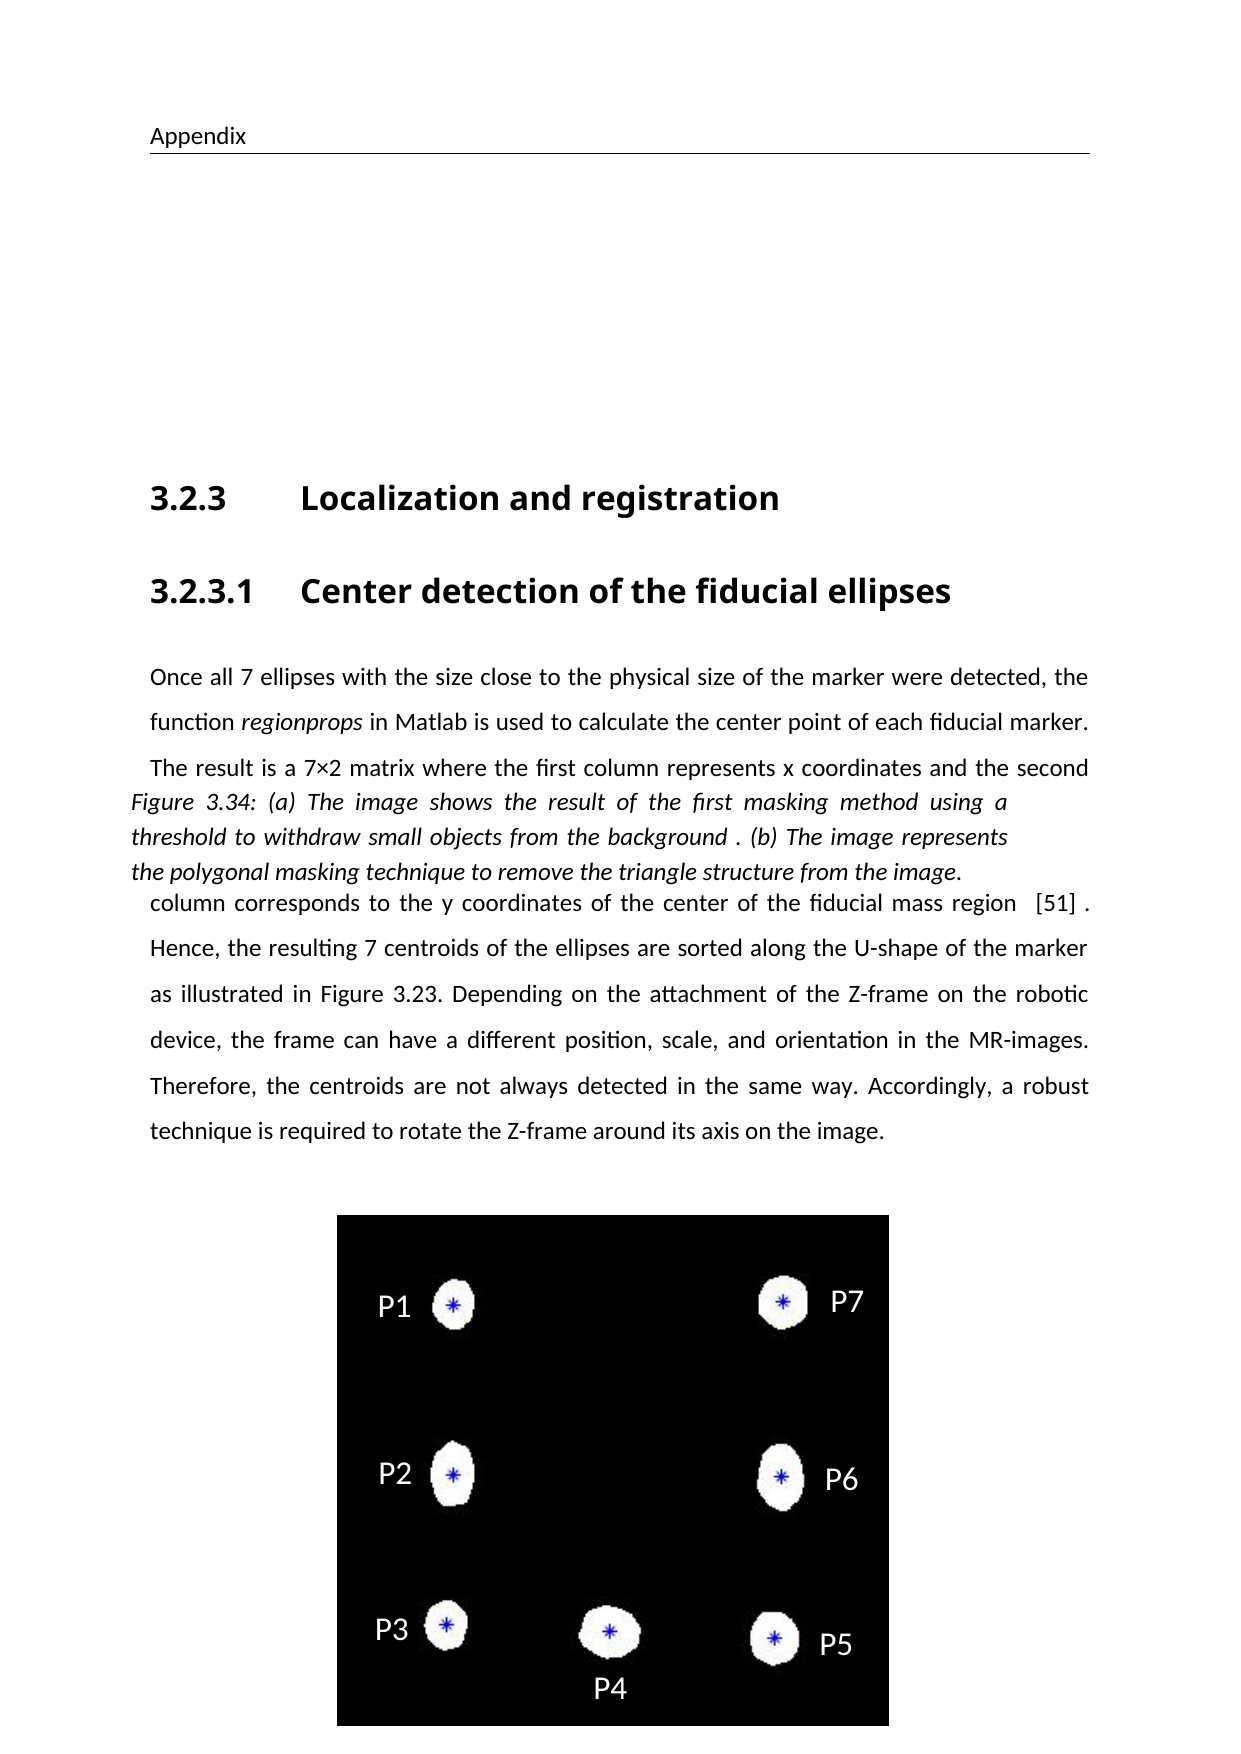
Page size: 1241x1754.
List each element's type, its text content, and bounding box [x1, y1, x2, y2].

subtitle Center detection of the fiducial ellipses [150, 568, 1090, 613]
subtitle Localization and registration [150, 474, 1090, 520]
picture [337, 1215, 889, 1726]
text Once all 7 ellipses with the size close to the physical size of the marker were detected, the function regionprops in Matlab is used to calculate the center point of each fiducial marker. The result is a 7×2 matrix where the first column represents x coordinates and the second column corresponds to the y coordinates of the center of the fiducial mass region . Hence, the resulting 7 centroids of the ellipses are sorted along the U-shape of the marker as illustrated in Figure 3.23. Depending on the attachment of the Z-frame on the robotic device, the frame can have a different position, scale, and orientation in the MR-images. Therefore, the centroids are not always detected in the same way. Accordingly, a robust technique is required to rotate the Z-frame around its axis on the image. [150, 661, 1090, 1146]
